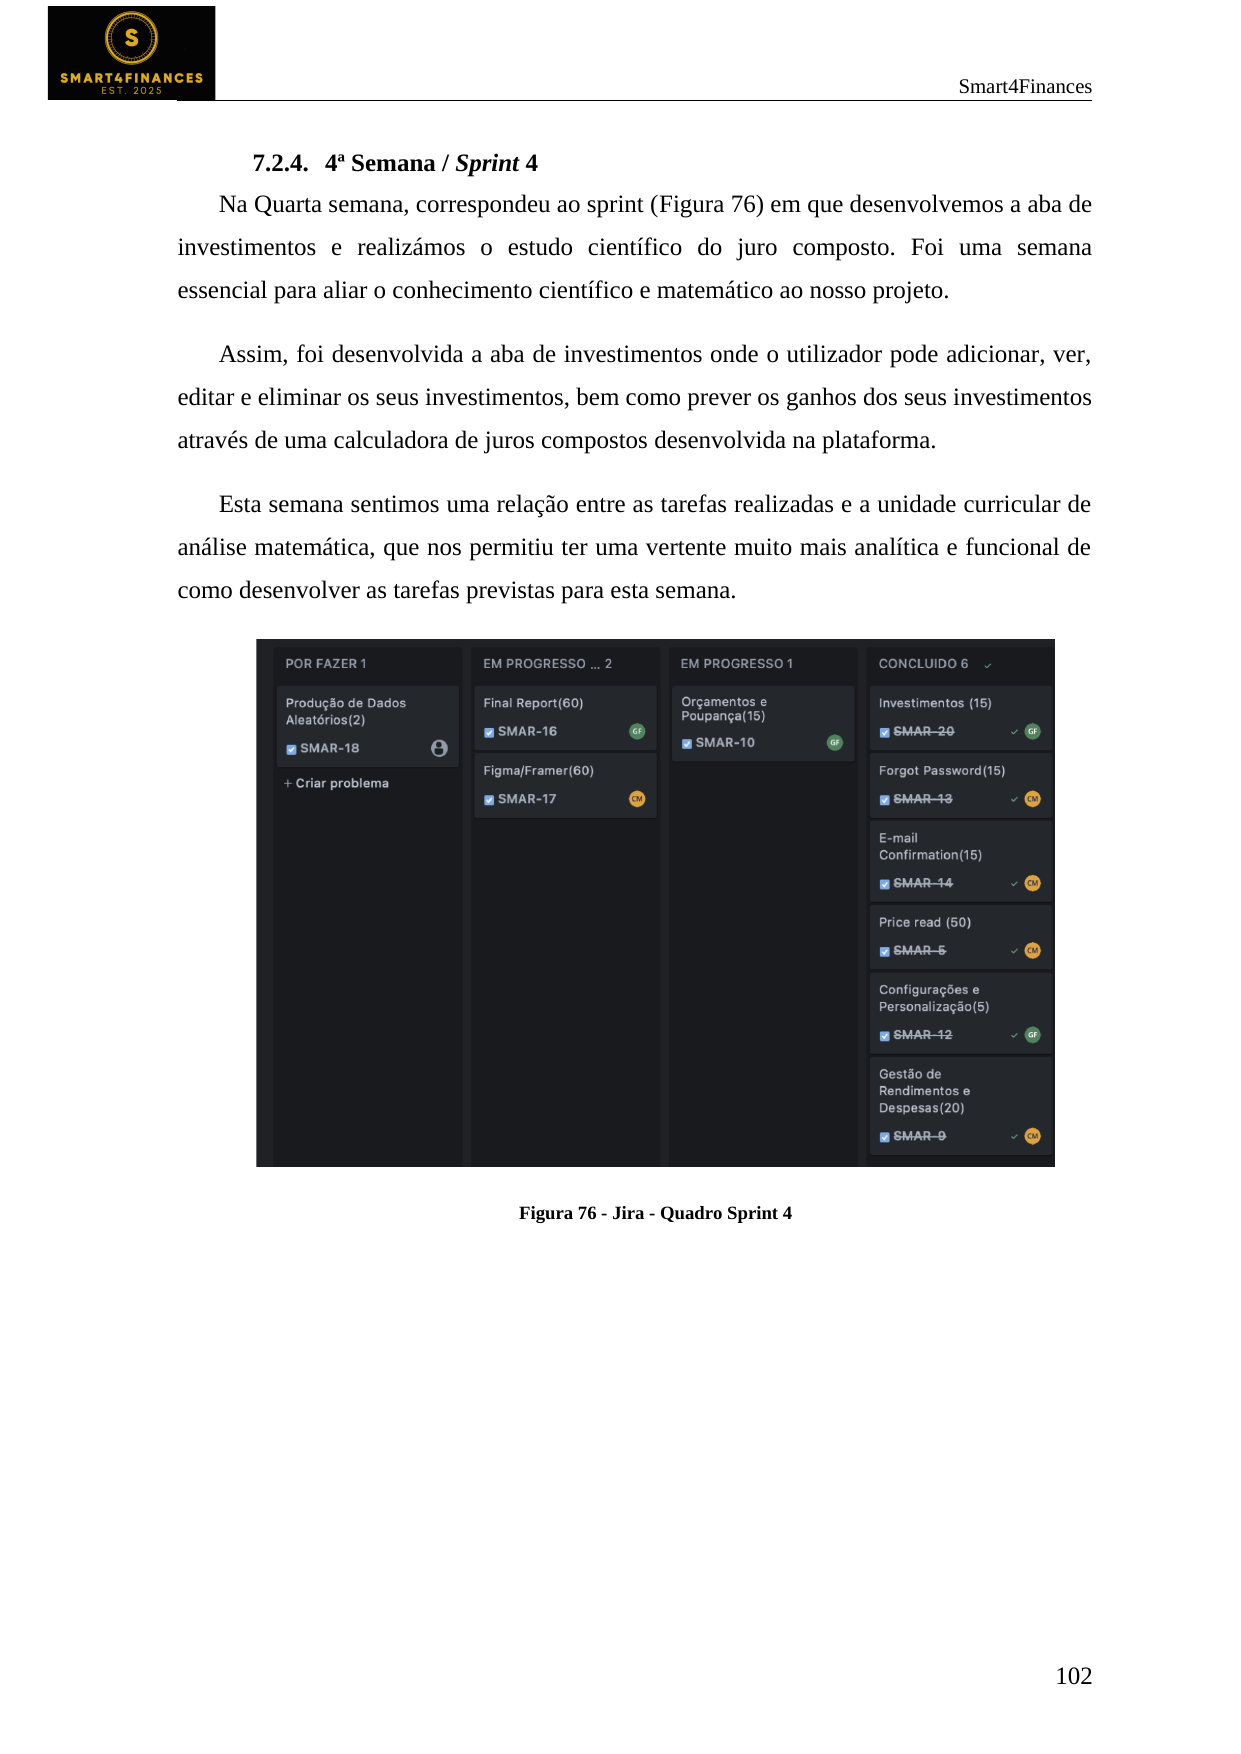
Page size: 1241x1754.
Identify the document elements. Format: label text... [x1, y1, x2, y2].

text Na Quarta semana, correspondeu ao sprint (Figura 76) em que desenvolvemos a aba de investimentos e realizámos o estudo científico do juro composto. Foi uma semana essencial para aliar o conhecimento científico e matemático ao nosso projeto. [177, 189, 1092, 304]
picture [256, 639, 1055, 1167]
text Esta semana sentimos uma relação entre as tarefas realizadas e a unidade curricular de análise matemática, que nos permitiu ter uma vertente muito mais analítica e funcional de como desenvolver as tarefas previstas para esta semana. [177, 489, 1092, 604]
text Assim, foi desenvolvida a aba de investimentos onde o utilizador pode adicionar, ver, editar e eliminar os seus investimentos, bem como prever os ganhos dos seus investimentos através de uma calculadora de juros compostos desenvolvida na plataforma. [177, 339, 1092, 454]
text Figura 76 - Jira - Quadro Sprint 4 [177, 1202, 1092, 1223]
picture [47, 6, 216, 100]
subtitle 4ª Semana / Sprint 4 [252, 148, 1092, 176]
